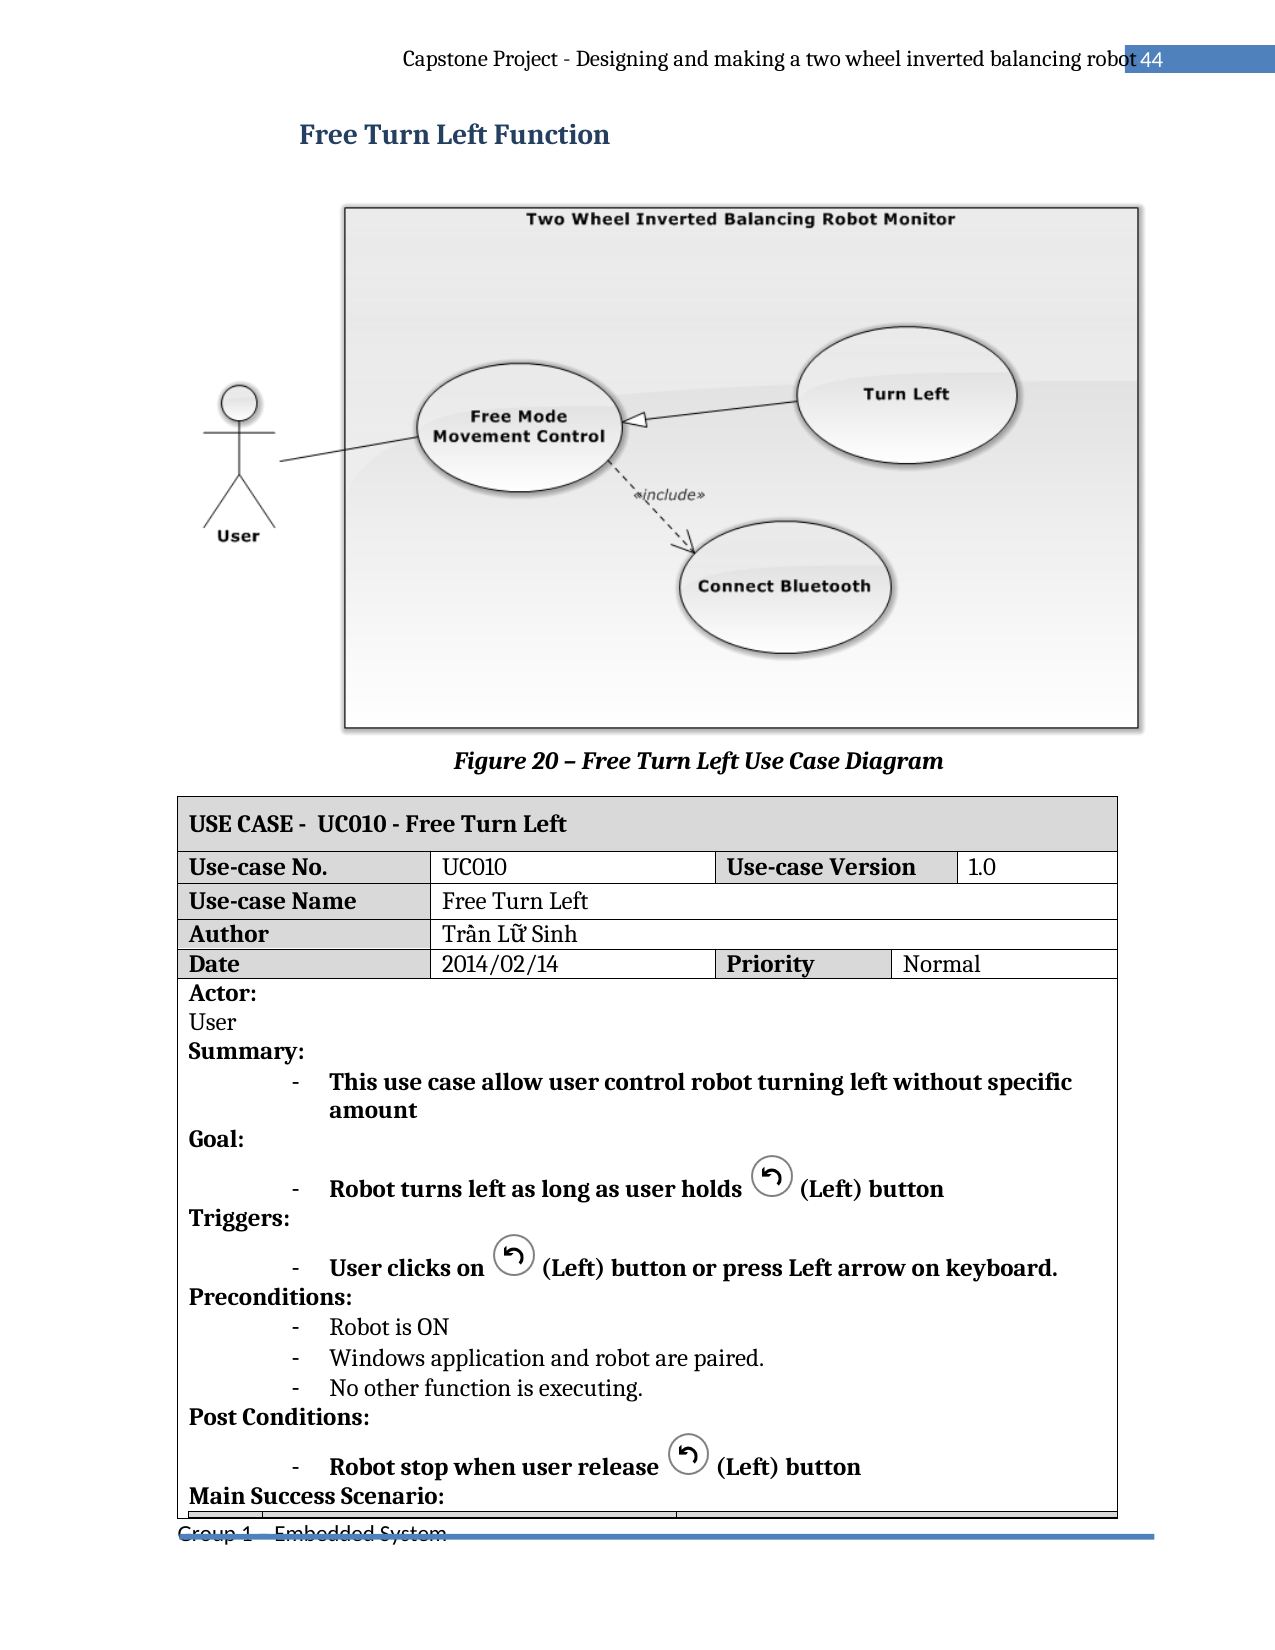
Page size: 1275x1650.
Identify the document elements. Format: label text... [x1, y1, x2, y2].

table_cell Normal [892, 950, 1117, 978]
table_cell Use-case Name [178, 884, 430, 919]
table_cell Use-case Version [716, 852, 957, 883]
picture [665, 1431, 710, 1476]
table_cell Trần Lữ Sinh [431, 920, 1117, 948]
table_cell 2014/02/14 [431, 950, 715, 978]
text Figure 20 – Free Turn Left Use Case Diagram [243, 747, 1157, 775]
table_cell 1.0 [958, 852, 1117, 883]
picture [490, 1232, 536, 1277]
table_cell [178, 979, 1117, 1518]
table_cell Date [178, 950, 430, 978]
table_cell Author [178, 920, 430, 948]
table_cell Free Turn Left [431, 884, 1117, 919]
table_cell Priority [716, 950, 891, 978]
picture [748, 1153, 793, 1198]
subtitle Free Turn Left Function [299, 118, 1157, 152]
picture [177, 156, 1157, 747]
table_cell Use-case No. [178, 852, 430, 883]
table_cell UC010 [431, 852, 715, 883]
table_header USE CASE - UC010 - Free Turn Left [178, 797, 1117, 851]
